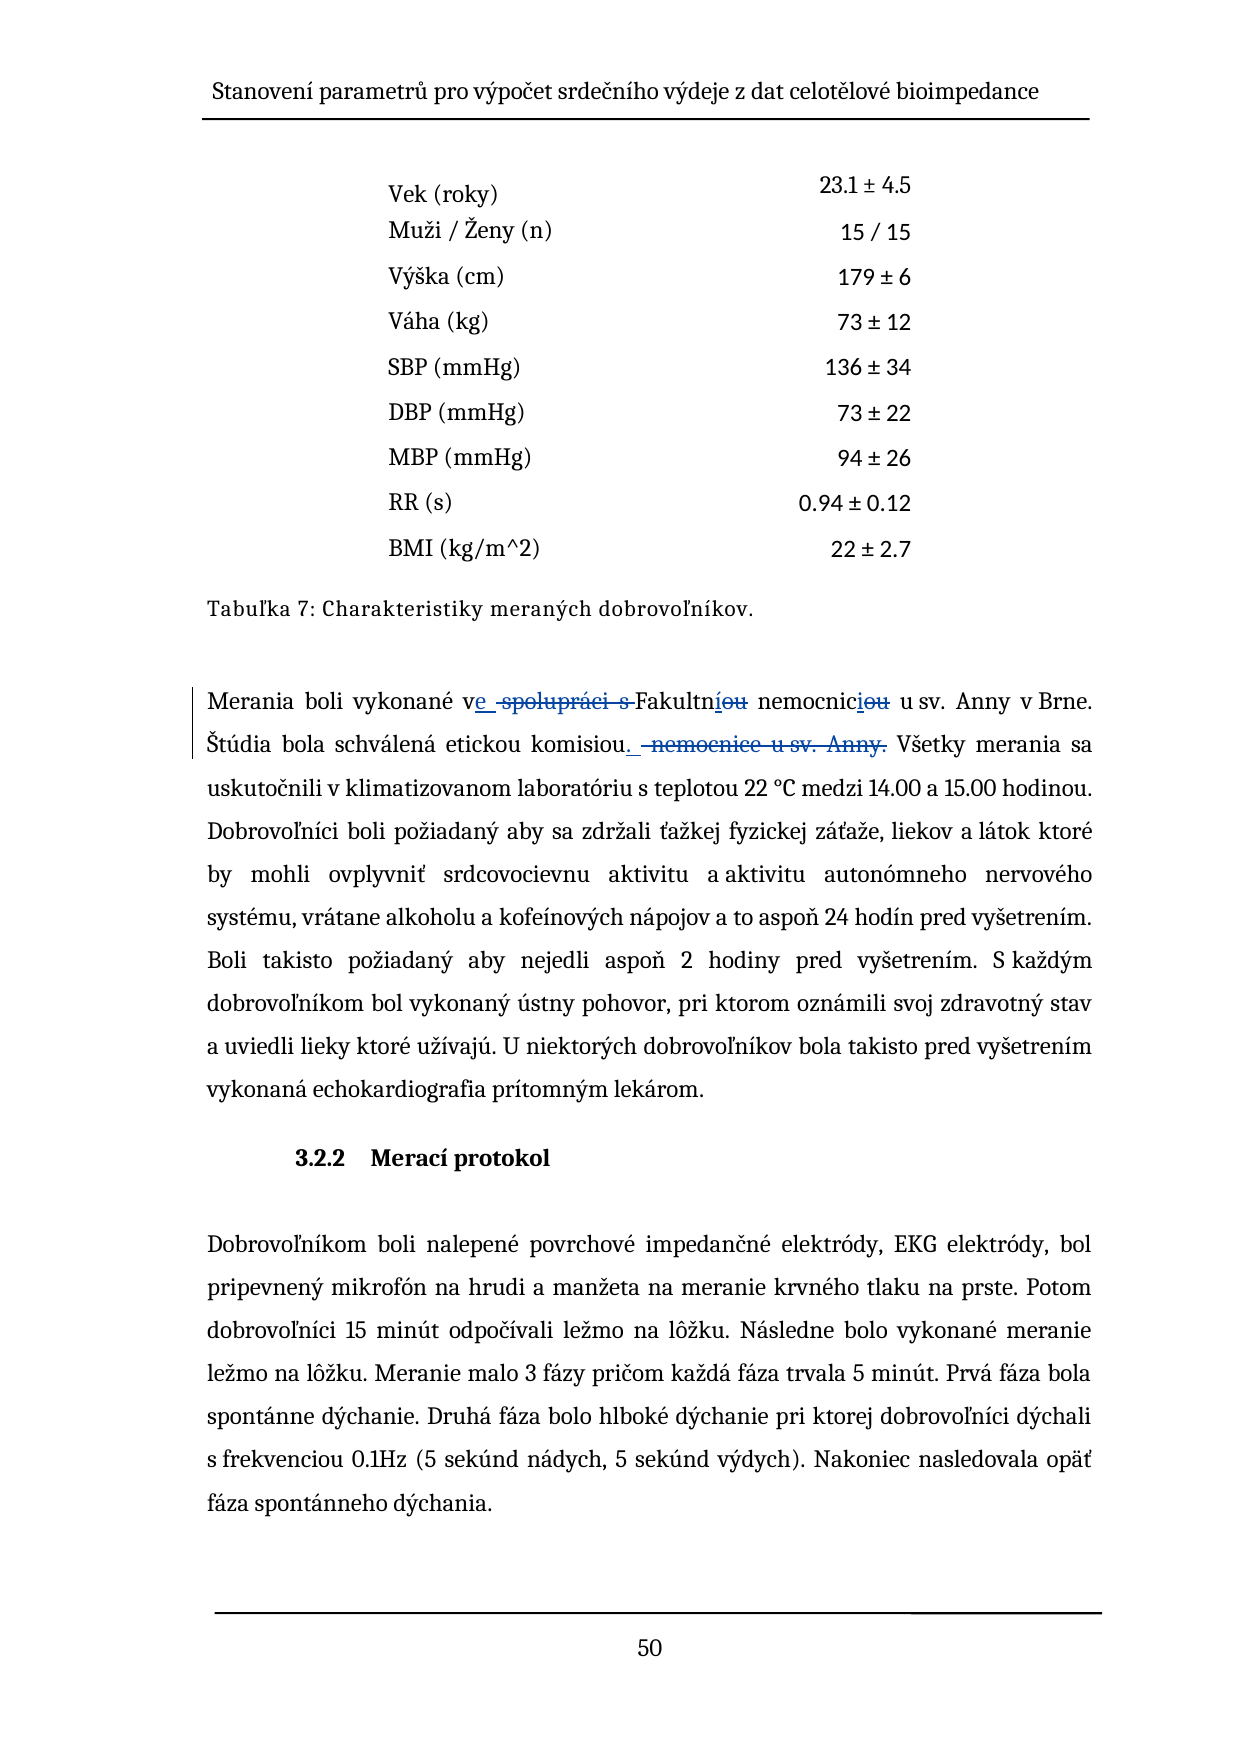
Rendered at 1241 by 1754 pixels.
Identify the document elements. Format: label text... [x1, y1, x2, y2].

text Dobrovoľníkom boli nalepené povrchové impedančné elektródy, EKG elektródy, bol pripevnený mikrofón na hrudi a manžeta na meranie krvného tlaku na prste. Potom dobrovoľníci 15 minút odpočívali ležmo na lôžku. Následne bolo vykonané meranie ležmo na lôžku. Meranie malo 3 fázy pričom každá fáza trvala 5 minút. Prvá fáza bola spontánne dýchanie. Druhá fáza bolo hlboké dýchanie pri ktorej dobrovoľníci dýchali s frekvenciou 0.1Hz (5 sekúnd nádych, 5 sekúnd výdych). Nakoniec nasledovala opäť fáza spontánneho dýchania. [207, 1230, 1092, 1517]
table_cell MBP (mmHg) [381, 435, 645, 480]
table_cell 22 ± 2.7 [645, 525, 918, 571]
text Tabuľka 7: Charakteristiky meraných dobrovoľníkov. [207, 596, 1092, 622]
table_header Vek (roky) [381, 163, 645, 208]
table_cell BMI (kg/m^2) [381, 525, 645, 571]
table_cell 73 ± 12 [645, 299, 918, 344]
table_cell SBP (mmHg) [381, 344, 645, 389]
table_cell 94 ± 26 [645, 435, 918, 480]
table_cell 136 ± 34 [645, 344, 918, 389]
table_cell RR (s) [381, 480, 645, 525]
table_cell 179 ± 6 [645, 254, 918, 299]
table_cell 0.94 ± 0.12 [645, 480, 918, 525]
table_cell 73 ± 22 [645, 390, 918, 435]
table_cell Muži / Ženy (n) [381, 208, 645, 253]
table_cell Výška (cm) [381, 254, 645, 299]
table_cell 15 / 15 [645, 208, 918, 253]
subtitle Merací protokol [295, 1143, 1092, 1172]
text Merania boli vykonané vFakultn nemocnic u sv. Anny v Brne. Štúdia bola schválená etickou komisiou Všetky merania sa uskutočnili v klimatizovanom laboratóriu s teplotou 22 °C medzi 14.00 a 15.00 hodinou. Dobrovoľníci boli požiadaný aby sa zdržali ťažkej fyzickej záťaže, liekov a látok ktoré by mohli ovplyvniť srdcovocievnu aktivitu a aktivitu autonómneho nervového systému, vrátane alkoholu a kofeínových nápojov a to aspoň 24 hodín pred vyšetrením. Boli takisto požiadaný aby nejedli aspoň 2 hodiny pred vyšetrením. S každým dobrovoľníkom bol vykonaný ústny pohovor, pri ktorom oznámili svoj zdravotný stav a uviedli lieky ktoré užívajú. U niektorých dobrovoľníkov bola takisto pred vyšetrením vykonaná echokardiografia prítomným lekárom. [207, 687, 1092, 1104]
table_header 23.1 ± 4.5 [645, 163, 918, 208]
table_cell Váha (kg) [381, 299, 645, 344]
table_cell DBP (mmHg) [381, 390, 645, 435]
